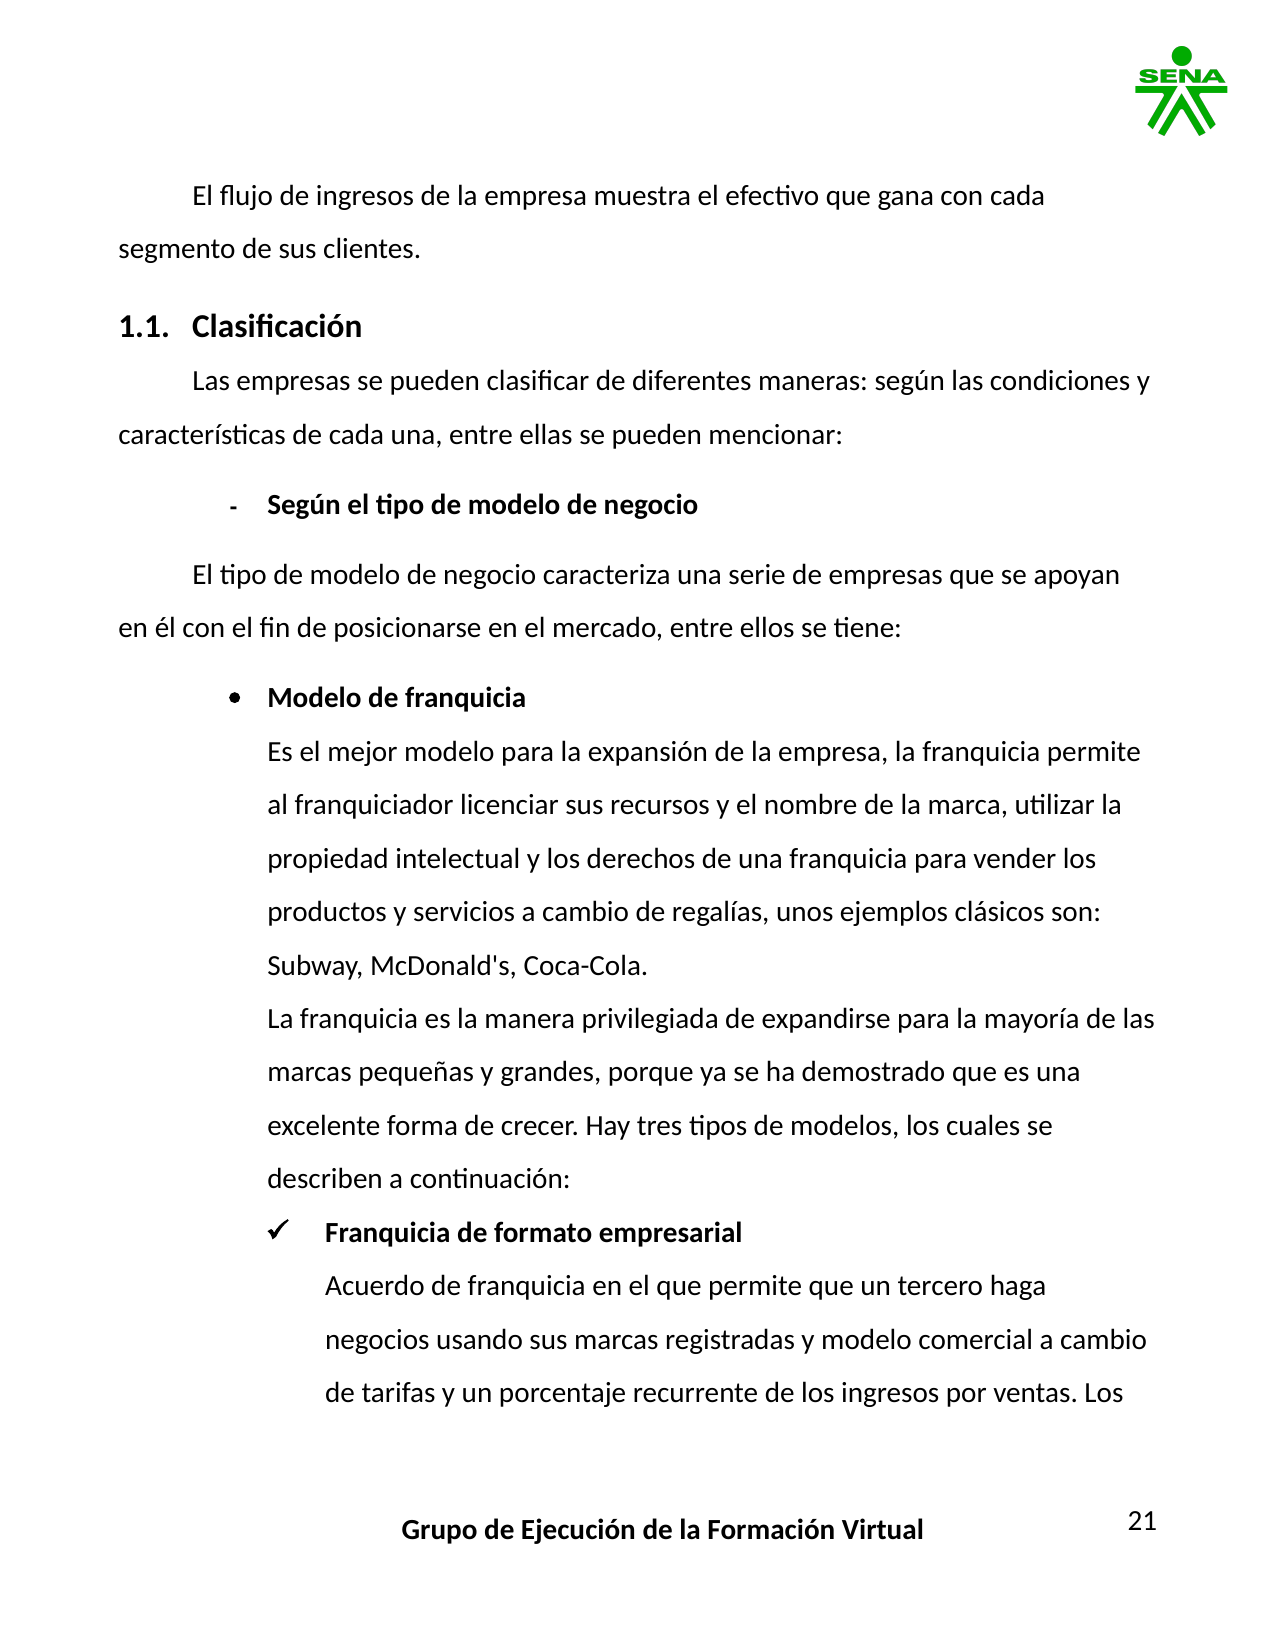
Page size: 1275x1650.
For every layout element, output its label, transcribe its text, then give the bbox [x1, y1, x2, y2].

subtitle Clasificación [118, 305, 1157, 346]
list Franquicia de formato empresarial [266, 1214, 1157, 1249]
list Es el mejor modelo para la expansión de la empresa, la franquicia permite al franquiciador licenciar sus recursos y el nombre de la marca, utilizar la propiedad intelectual y los derechos de una franquicia para vender los productos y servicios a cambio de regalías, unos ejemplos clásicos son: Subway, McDonald's, Coca-Cola. [267, 733, 1157, 982]
picture [1135, 46, 1228, 136]
text Las empresas se pueden clasificar de diferentes maneras: según las condiciones y características de cada una, entre ellas se pueden mencionar: [118, 362, 1157, 451]
list Según el tipo de modelo de negocio [229, 486, 1157, 521]
list La franquicia es la manera privilegiada de expandirse para la mayoría de las marcas pequeñas y grandes, porque ya se ha demostrado que es una excelente forma de crecer. Hay tres tipos de modelos, los cuales se describen a continuación: [267, 1000, 1157, 1196]
text El tipo de modelo de negocio caracteriza una serie de empresas que se apoyan en él con el fin de posicionarse en el mercado, entre ellos se tiene: [118, 556, 1157, 645]
text El flujo de ingresos de la empresa muestra el efectivo que gana con cada segmento de sus clientes. [118, 177, 1157, 266]
list Modelo de franquicia [229, 679, 1157, 715]
